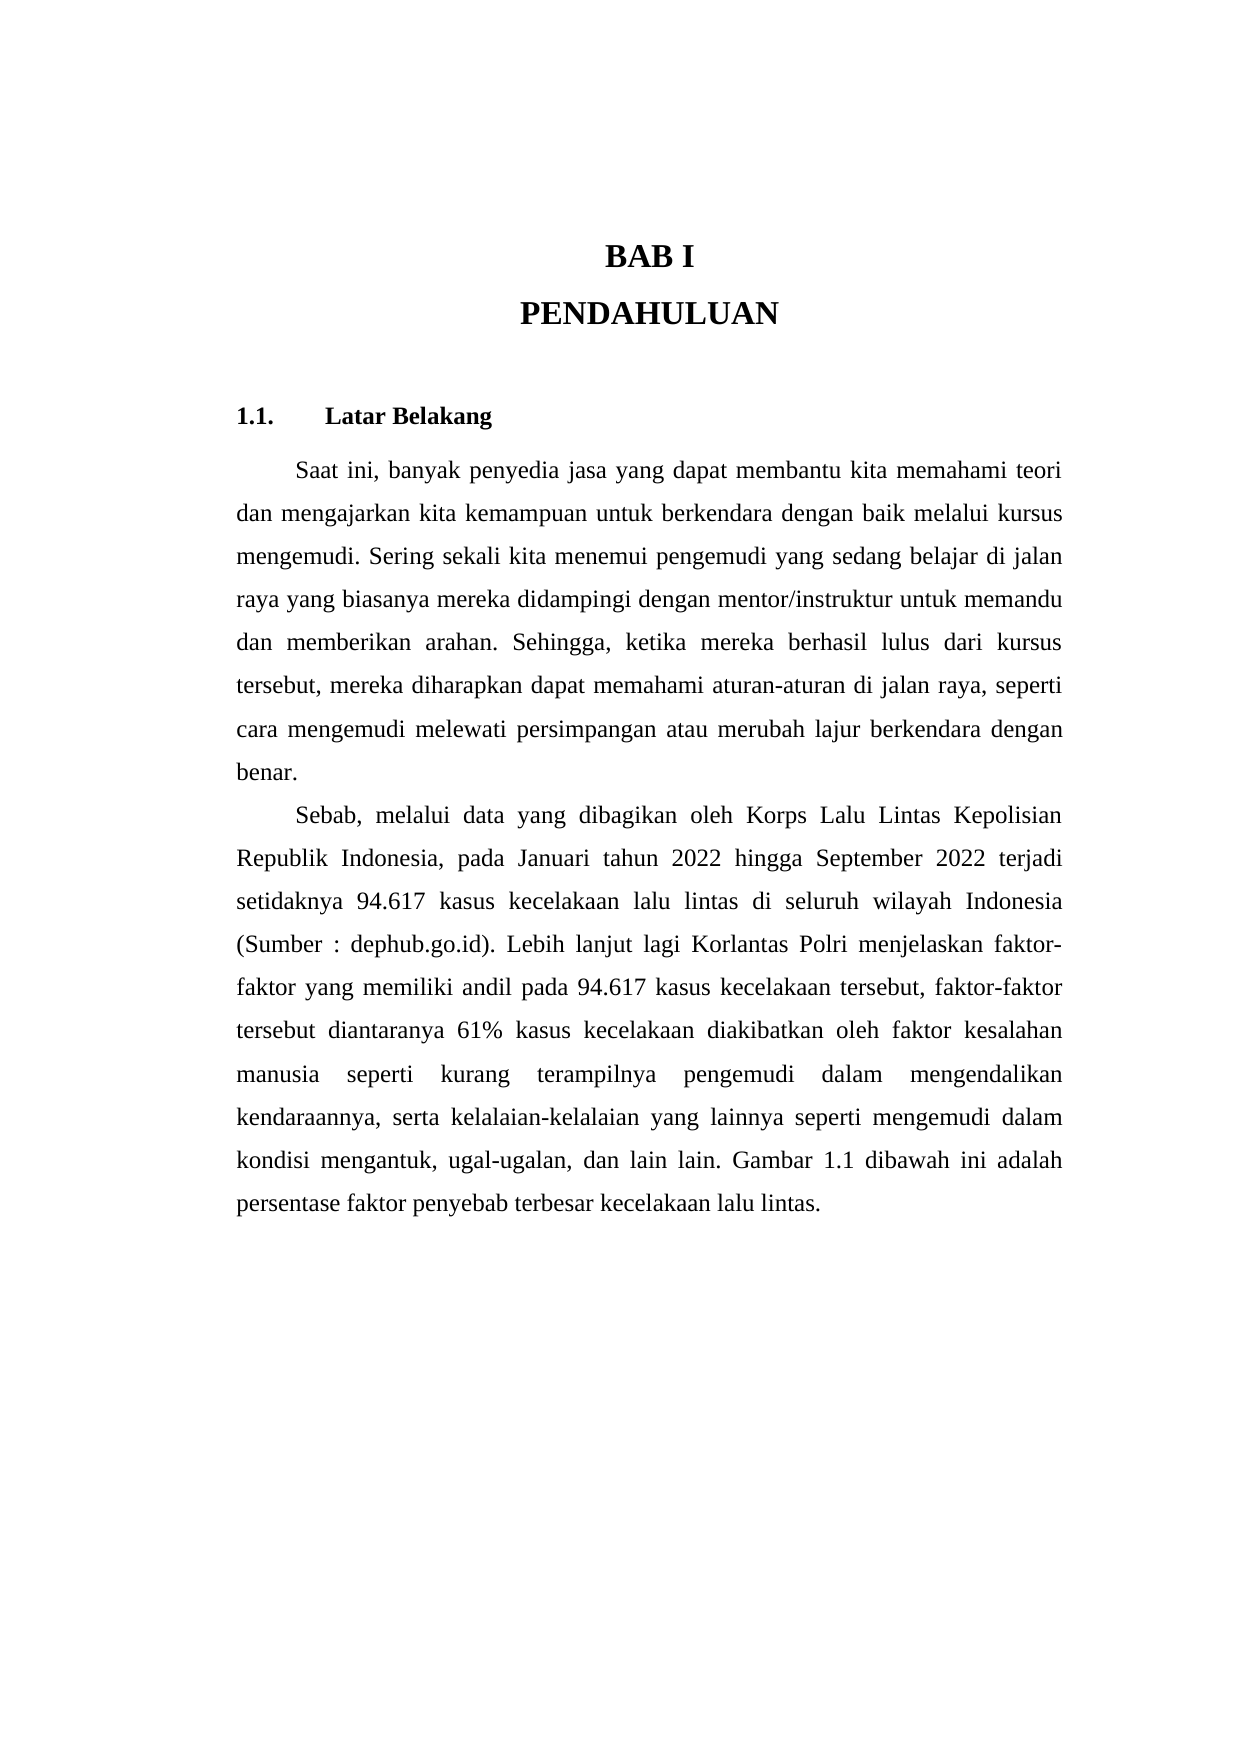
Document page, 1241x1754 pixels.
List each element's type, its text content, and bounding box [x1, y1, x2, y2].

subtitle BAB I [236, 236, 1063, 274]
text Sebab, melalui data yang dibagikan oleh Korps Lalu Lintas Kepolisian Republik Indonesia, pada Januari tahun 2022 hingga September 2022 terjadi setidaknya 94.617 kasus kecelakaan lalu lintas di seluruh wilayah Indonesia (Sumber : dephub.go.id). Lebih lanjut lagi Korlantas Polri menjelaskan faktor-faktor yang memiliki andil pada 94.617 kasus kecelakaan tersebut, faktor-faktor tersebut diantaranya 61% kasus kecelakaan diakibatkan oleh faktor kesalahan manusia seperti kurang terampilnya pengemudi dalam mengendalikan kendaraannya, serta kelalaian-kelalaian yang lainnya seperti mengemudi dalam kondisi mengantuk, ugal-ugalan, dan lain lain. Gambar 1.1 dibawah ini adalah persentase faktor penyebab terbesar kecelakaan lalu lintas. [236, 800, 1063, 1217]
subtitle Latar Belakang [236, 401, 1063, 430]
text Saat ini, banyak penyedia jasa yang dapat membantu kita memahami teori dan mengajarkan kita kemampuan untuk berkendara dengan baik melalui kursus mengemudi. Sering sekali kita menemui pengemudi yang sedang belajar di jalan raya yang biasanya mereka didampingi dengan mentor/instruktur untuk memandu dan memberikan arahan. Sehingga, ketika mereka berhasil lulus dari kursus tersebut, mereka diharapkan dapat memahami aturan-aturan di jalan raya, seperti cara mengemudi melewati persimpangan atau merubah lajur berkendara dengan benar. [236, 455, 1063, 786]
text PENDAHULUAN [236, 294, 1063, 332]
